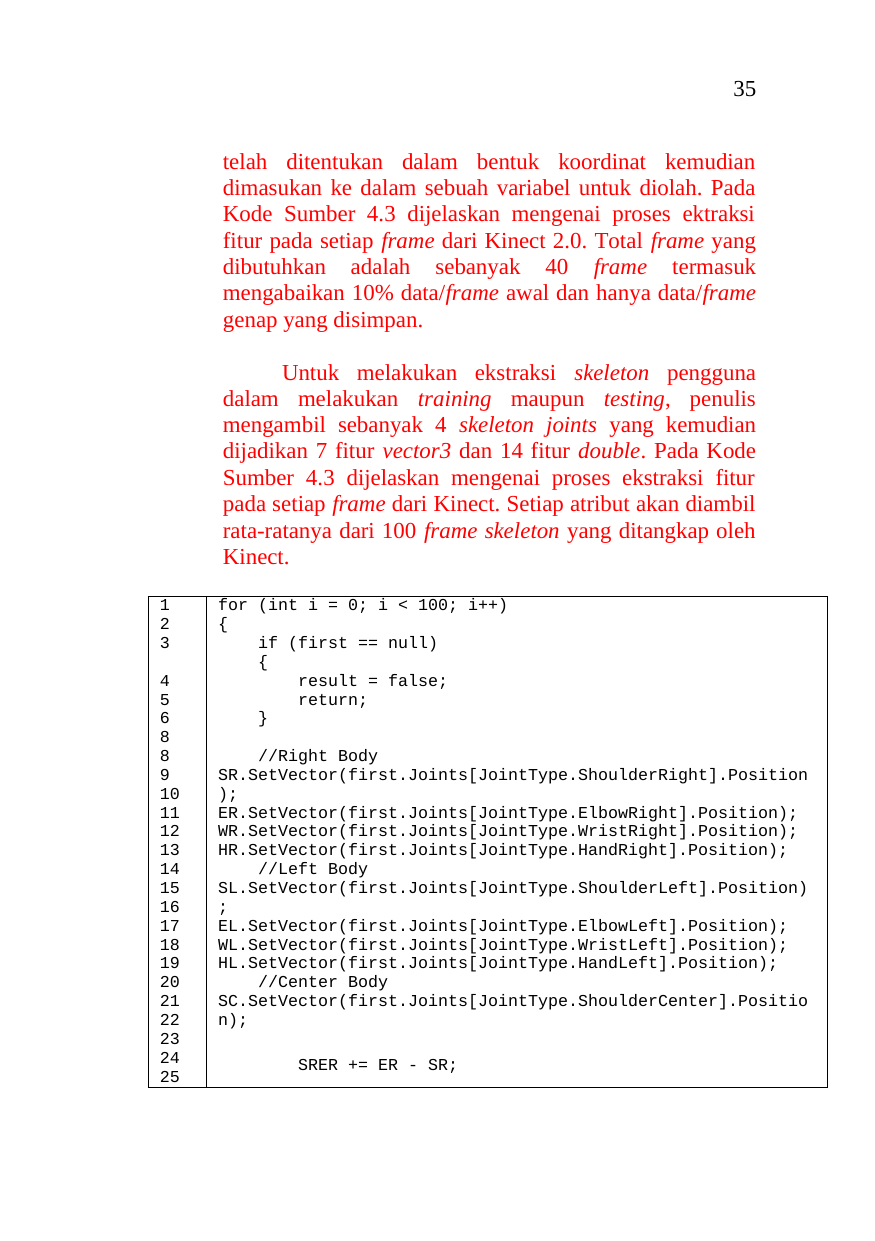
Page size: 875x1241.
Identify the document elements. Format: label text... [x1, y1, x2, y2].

text Untuk melakukan ekstraksi skeleton pengguna dalam melakukan training maupun testing, penulis mengambil sebanyak 4 skeleton joints yang kemudian dijadikan 7 fitur vector3 dan 14 fitur double. Pada Kode Sumber 4.3 dijelaskan mengenai proses ekstraksi fitur pada setiap frame dari Kinect. Setiap atribut akan diambil rata-ratanya dari 100 frame skeleton yang ditangkap oleh Kinect. [223, 358, 756, 569]
